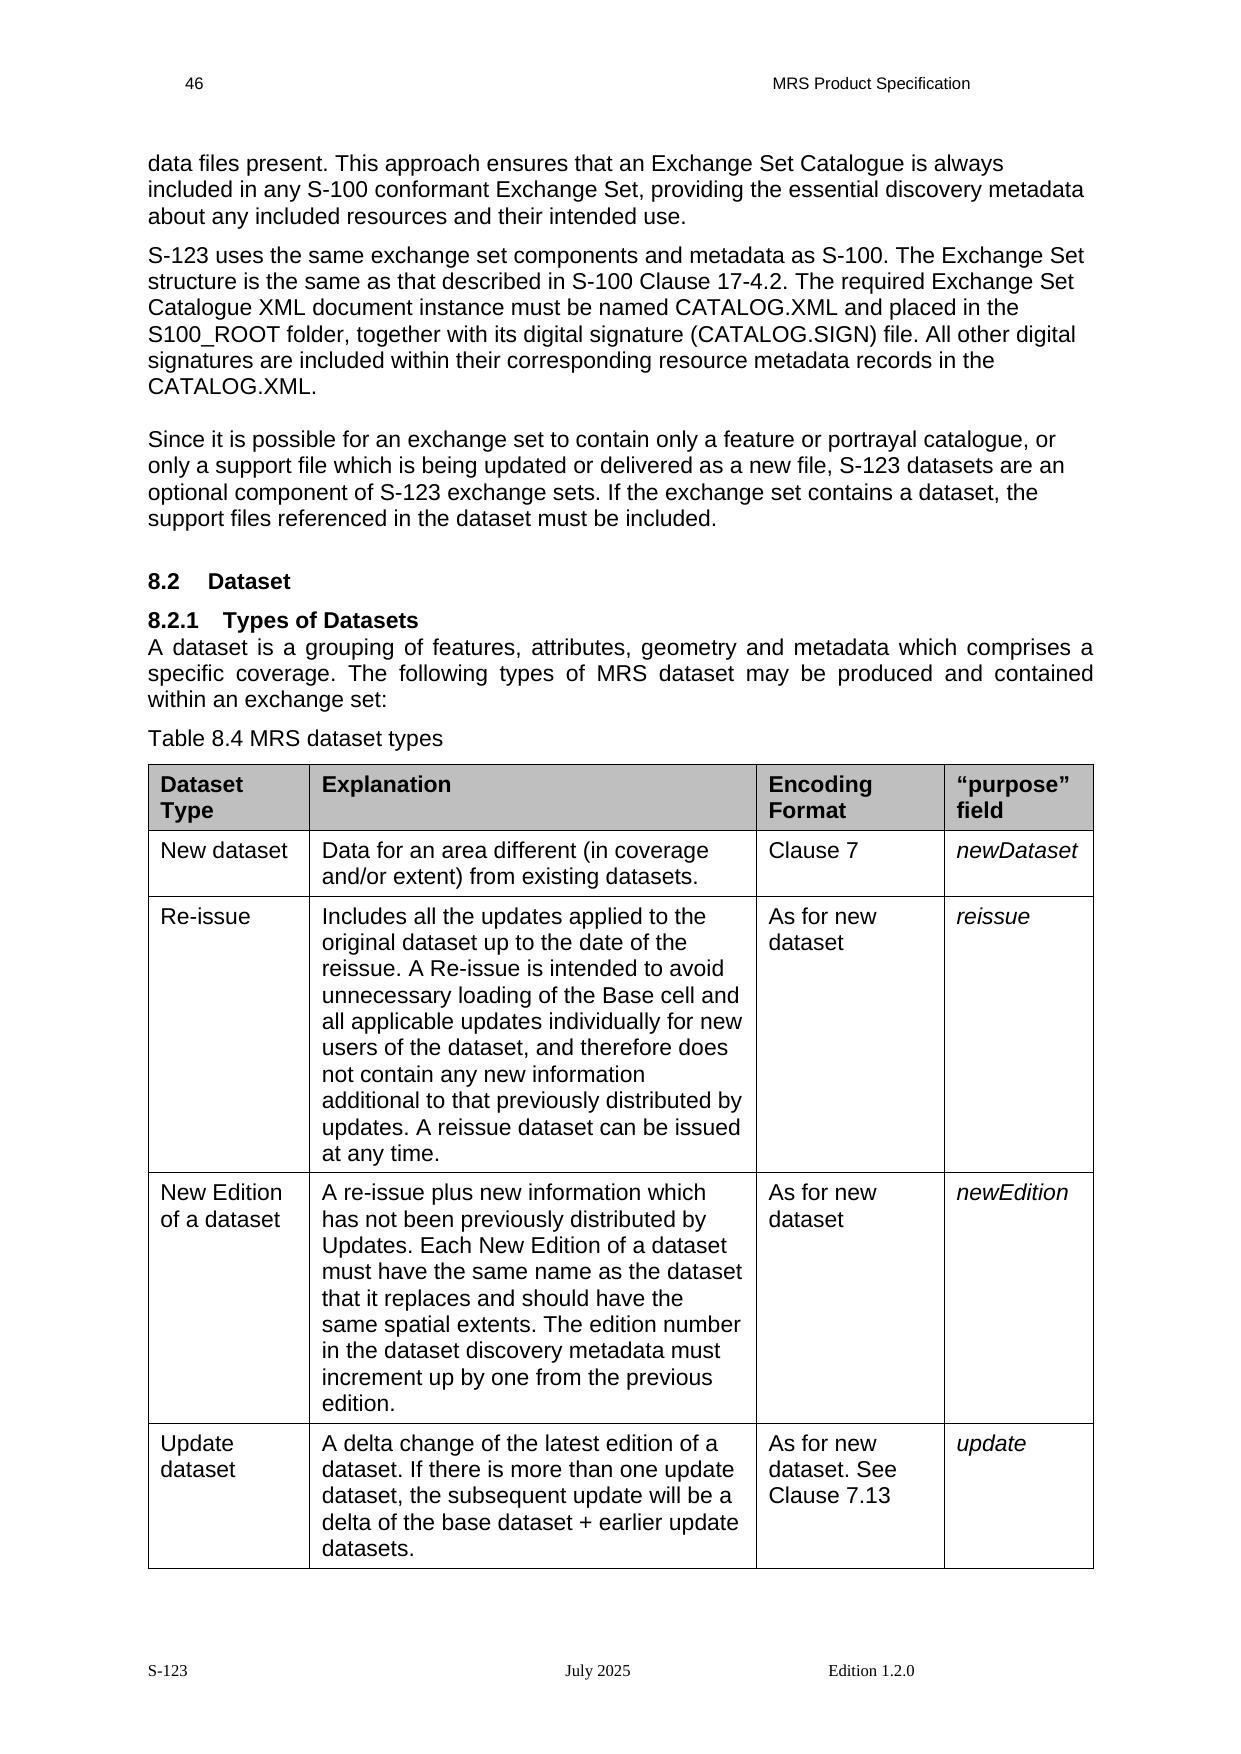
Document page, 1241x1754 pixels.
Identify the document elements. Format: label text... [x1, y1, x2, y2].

table_cell As for new dataset. See Clause 7.13 [757, 1424, 944, 1567]
table_cell New Edition of a dataset [149, 1173, 309, 1422]
table_cell As for new dataset [757, 897, 944, 1172]
table_cell Update dataset [149, 1424, 309, 1567]
text S-123 uses the same exchange set components and metadata as S-100. The Exchange Set structure is the same as that described in S-100 Clause 17-4.2. The required Exchange Set Catalogue XML document instance must be named CATALOG.XML and placed in the S100_ROOT folder, together with its digital signature (CATALOG.SIGN) file. All other digital signatures are included within their corresponding resource metadata records in the CATALOG.XML. [148, 242, 1094, 400]
table_cell reissue [945, 897, 1093, 1172]
table_header Dataset Type [149, 765, 309, 830]
table_cell Includes all the updates applied to the original dataset up to the date of the reissue. A Re-issue is intended to avoid unnecessary loading of the Base cell and all applicable updates individually for new users of the dataset, and therefore does not contain any new information additional to that previously distributed by updates. A reissue dataset can be issued at any time. [310, 897, 756, 1172]
subtitle Types of Datasets [148, 607, 1094, 633]
table_cell newDataset [945, 831, 1093, 896]
table_cell A re-issue plus new information which has not been previously distributed by Updates. Each New Edition of a dataset must have the same name as the dataset that it replaces and should have the same spatial extents. The edition number in the dataset discovery metadata must increment up by one from the previous edition. [310, 1173, 756, 1422]
subtitle Dataset [148, 568, 1094, 594]
text A dataset is a grouping of features, attributes, geometry and metadata which comprises a specific coverage. The following types of MRS dataset may be produced and contained within an exchange set: [148, 633, 1094, 712]
table_cell Clause 7 [757, 831, 944, 896]
table_cell New dataset [149, 831, 309, 896]
table_header “purpose” field [945, 765, 1093, 830]
table_cell Data for an area different (in coverage and/or extent) from existing datasets. [310, 831, 756, 896]
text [148, 150, 1094, 229]
table_cell newEdition [945, 1173, 1093, 1422]
table_cell As for new dataset [757, 1173, 944, 1422]
text Since it is possible for an exchange set to contain only a feature or portrayal catalogue, or only a support file which is being updated or delivered as a new file, S-123 datasets are an optional component of S-123 exchange sets. If the exchange set contains a dataset, the support files referenced in the dataset must be included. [148, 426, 1094, 531]
table_cell update [945, 1424, 1093, 1567]
table_cell Re-issue [149, 897, 309, 1172]
table_header Explanation [310, 765, 756, 830]
table_header Encoding Format [757, 765, 944, 830]
table_cell A delta change of the latest edition of a dataset. If there is more than one update dataset, the subsequent update will be a delta of the base dataset + earlier update datasets. [310, 1424, 756, 1567]
